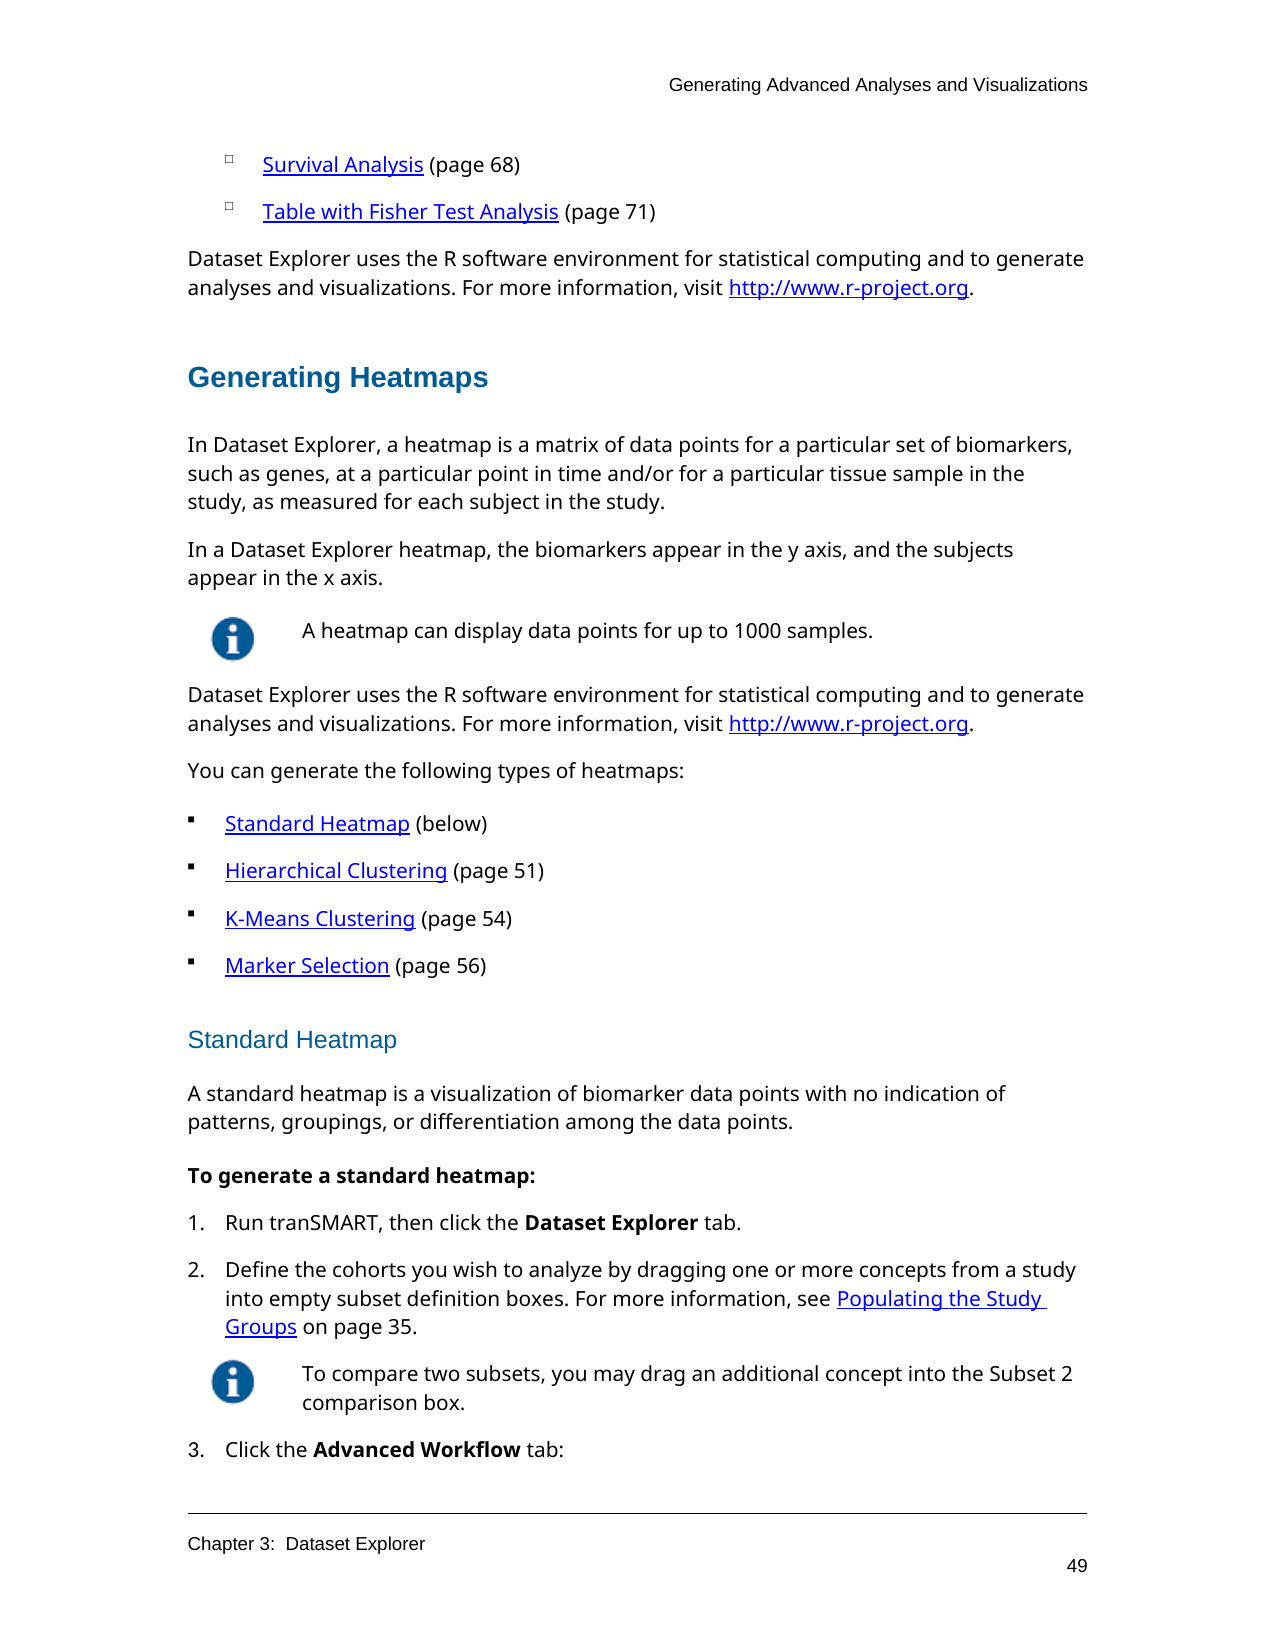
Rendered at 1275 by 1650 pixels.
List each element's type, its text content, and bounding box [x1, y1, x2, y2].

table_header [176, 1359, 291, 1435]
table_header [176, 617, 291, 680]
subtitle Standard Heatmap [187, 1025, 1087, 1054]
list Run tranSMART, then click the Dataset Explorer tab. [187, 1208, 1087, 1236]
picture [205, 1359, 262, 1405]
list To generate a standard heatmap: [187, 1161, 1087, 1189]
text Dataset Explorer uses the R software environment for statistical computing and to generate analyses and visualizations. For more information, visit http://www.r-project.org. [187, 244, 1153, 301]
text Dataset Explorer uses the R software environment for statistical computing and to generate analyses and visualizations. For more information, visit http://www.r-project.org. [187, 680, 1153, 737]
text In a Dataset Explorer heatmap, the biomarkers appear in the y axis, and the subjects appear in the x axis. [187, 535, 1087, 592]
subtitle Generating Heatmaps [187, 359, 1087, 393]
list Click the Advanced Workflow tab: [187, 1435, 1087, 1463]
text In Dataset Explorer, a heatmap is a matrix of data points for a particular set of biomarkers, such as genes, at a particular point in time and/or for a particular tissue sample in the study, as measured for each subject in the study. [187, 431, 1087, 516]
text You can generate the following types of heatmaps: [187, 756, 1087, 784]
text A standard heatmap is a visualization of biomarker data points with no indication of patterns, groupings, or differentiation among the data points. [187, 1079, 1087, 1136]
table_header A heatmap can display data points for up to 1000 samples. [291, 617, 1099, 680]
table_header To compare two subsets, you may drag an additional concept into the Subset 2 comparison box. [291, 1359, 1099, 1435]
picture [205, 616, 262, 662]
